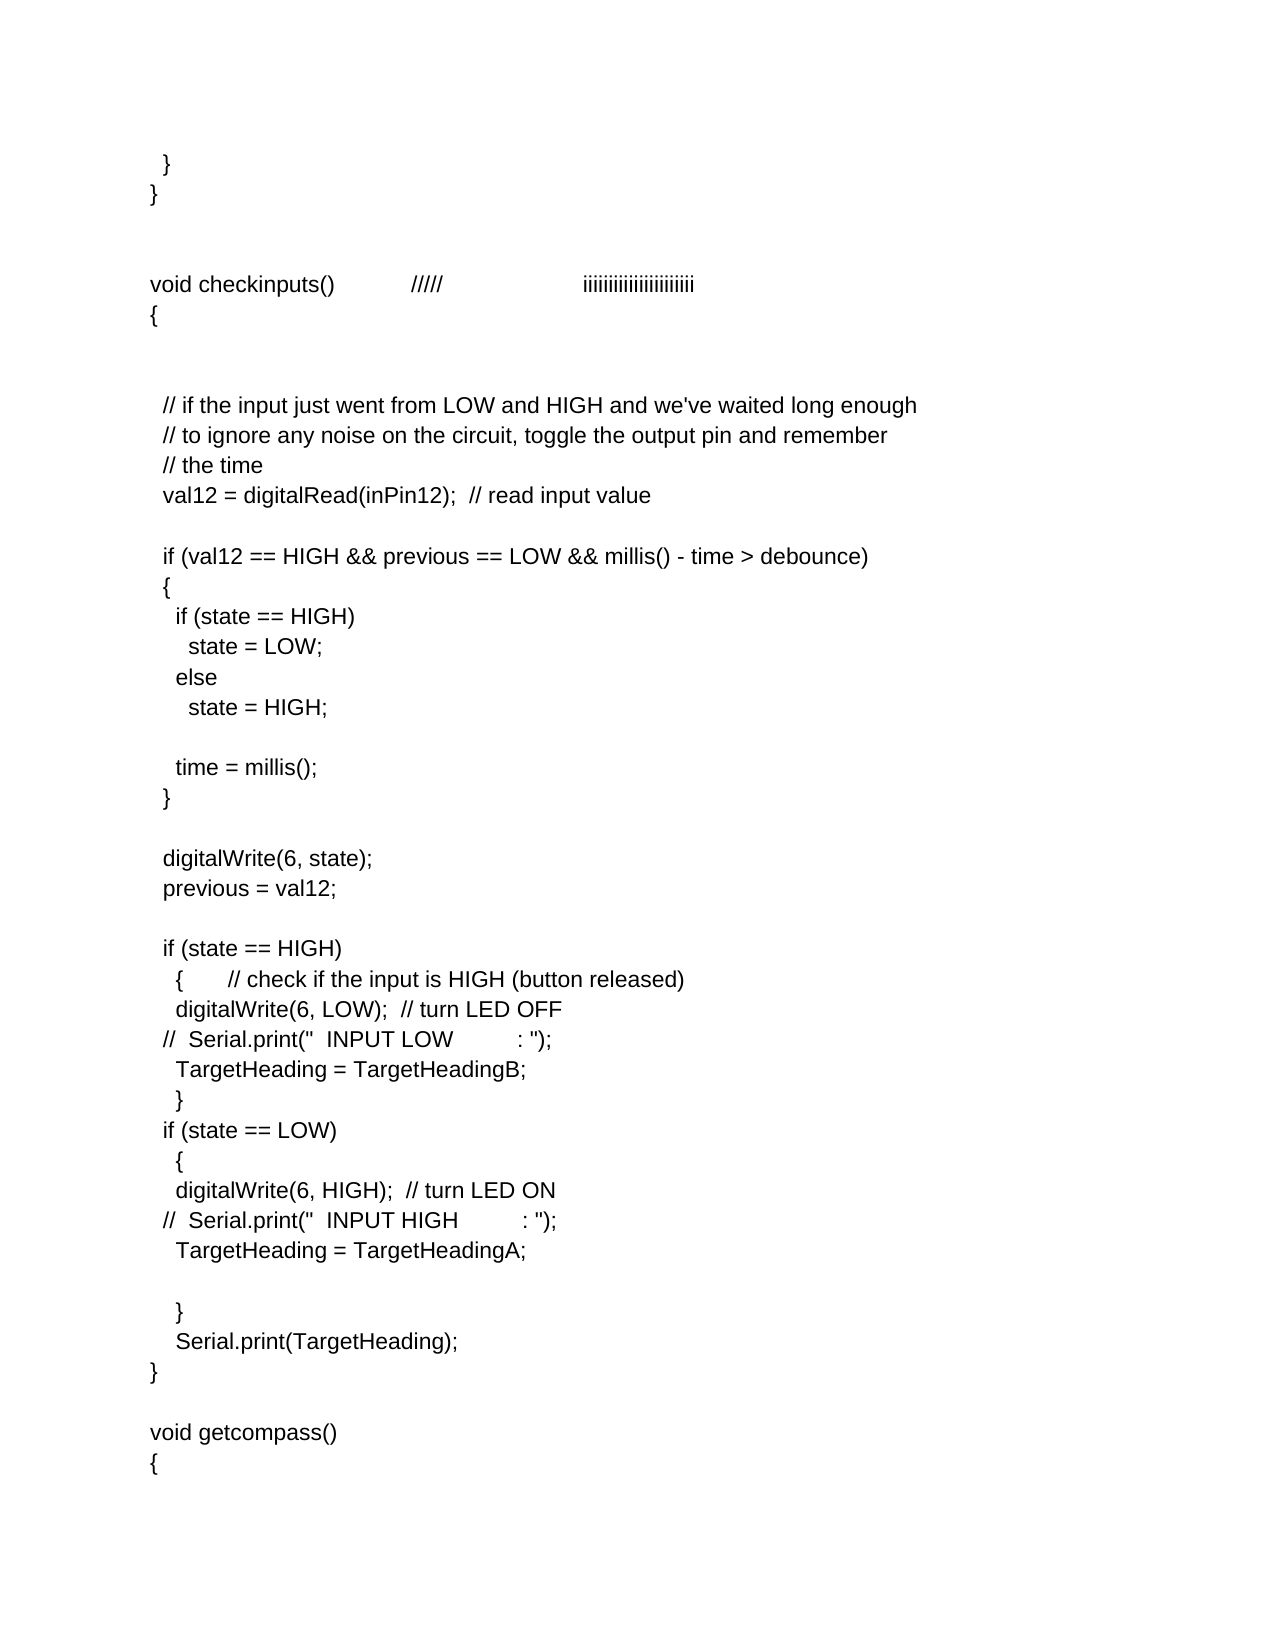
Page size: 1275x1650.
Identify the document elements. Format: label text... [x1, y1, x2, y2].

text else [150, 663, 1125, 690]
text } [150, 1086, 1125, 1113]
text } [150, 150, 1125, 176]
text digitalWrite(6, HIGH); // turn LED ON [150, 1177, 1125, 1203]
text TargetHeading = TargetHeadingB; [150, 1056, 1125, 1083]
text state = LOW; [150, 633, 1125, 660]
text digitalWrite(6, LOW); // turn LED OFF [150, 996, 1125, 1022]
text previous = val12; [150, 875, 1125, 901]
text } [150, 1358, 1125, 1385]
text if (state == HIGH) [150, 603, 1125, 629]
text void getcompass() [150, 1419, 1125, 1445]
text digitalWrite(6, state); [150, 845, 1125, 871]
text val12 = digitalRead(inPin12); // read input value [150, 482, 1125, 509]
text // to ignore any noise on the circuit, toggle the output pin and remember [150, 422, 1125, 448]
text // if the input just went from LOW and HIGH and we've waited long enough [150, 392, 1125, 418]
text // Serial.print(" INPUT LOW : "); [150, 1026, 1125, 1052]
text time = millis(); [150, 754, 1125, 781]
text { // check if the input is HIGH (button released) [150, 966, 1125, 992]
text state = HIGH; [150, 694, 1125, 720]
text void checkinputs() ///// iiiiiiiiiiiiiiiiiiiiii [150, 271, 1125, 297]
text // the time [150, 452, 1125, 478]
text if (state == HIGH) [150, 935, 1125, 962]
text Serial.print(TargetHeading); [150, 1328, 1125, 1354]
text } [150, 1298, 1125, 1324]
text if (val12 == HIGH && previous == LOW && millis() - time > debounce) [150, 543, 1125, 569]
text { [150, 1449, 1125, 1475]
text } [150, 180, 1125, 207]
text { [150, 301, 1125, 327]
text TargetHeading = TargetHeadingA; [150, 1237, 1125, 1264]
text } [150, 784, 1125, 811]
text { [150, 1147, 1125, 1173]
text if (state == LOW) [150, 1117, 1125, 1143]
text { [150, 573, 1125, 599]
text // Serial.print(" INPUT HIGH : "); [150, 1207, 1125, 1234]
